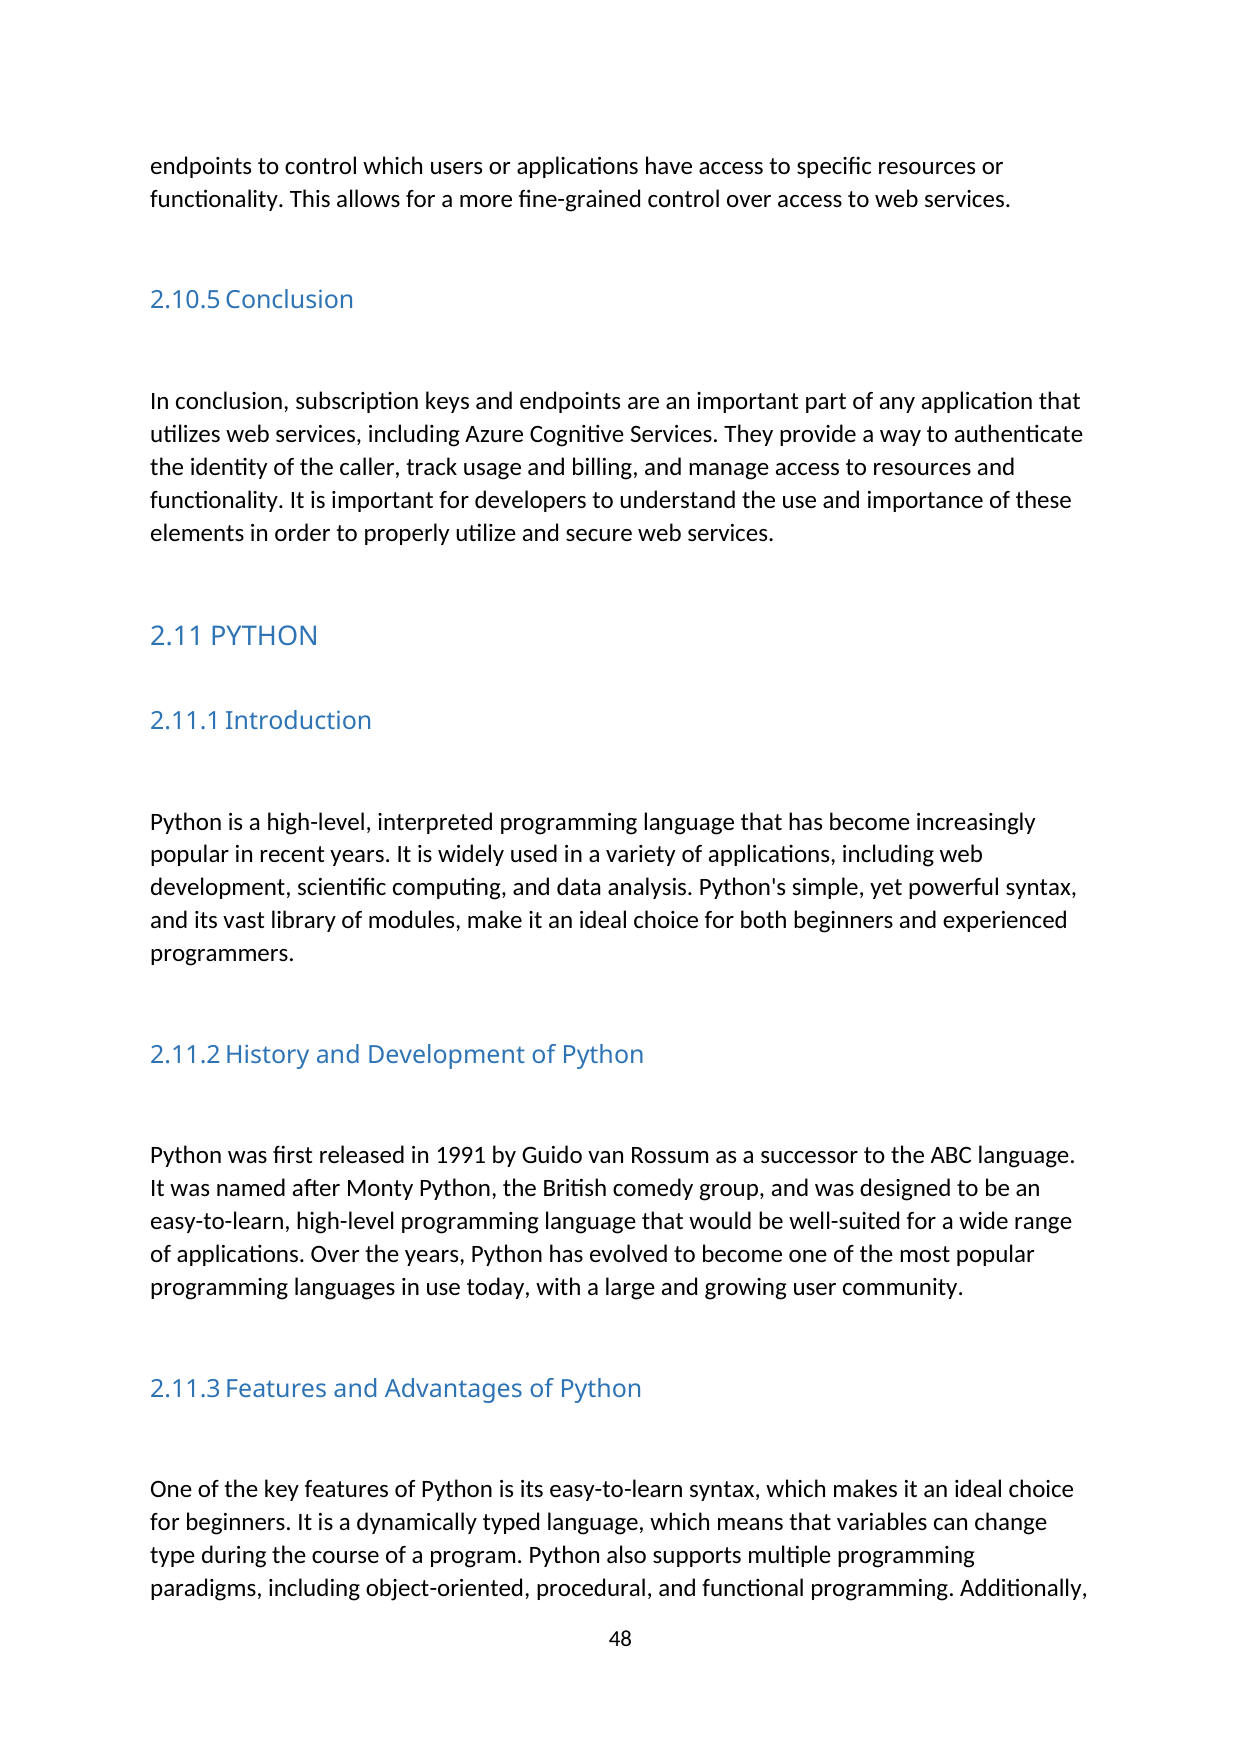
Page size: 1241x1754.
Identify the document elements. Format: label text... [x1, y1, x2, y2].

subtitle Features and Advantages of Python [150, 1370, 1090, 1404]
text Python is a high-level, interpreted programming language that has become increasingly popular in recent years. It is widely used in a variety of applications, including web development, scientific computing, and data analysis. Python's simple, yet powerful syntax, and its vast library of modules, make it an ideal choice for both beginners and experienced programmers. [150, 806, 1090, 968]
subtitle PYTHON [150, 616, 1090, 653]
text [150, 1473, 1090, 1603]
subtitle Introduction [150, 703, 1090, 737]
text Python was first released in 1991 by Guido van Rossum as a successor to the ABC language. It was named after Monty Python, the British comedy group, and was designed to be an easy-to-learn, high-level programming language that would be well-suited for a wide range of applications. Over the years, Python has evolved to become one of the most popular programming languages in use today, with a large and growing user community. [150, 1139, 1090, 1302]
subtitle Conclusion [150, 282, 1090, 316]
text In conclusion, subscription keys and endpoints are an important part of any application that utilizes web services, including Azure Cognitive Services. They provide a way to authenticate the identity of the caller, track usage and billing, and manage access to resources and functionality. It is important for developers to understand the use and importance of these elements in order to properly utilize and secure web services. [150, 385, 1090, 547]
subtitle History and Development of Python [150, 1036, 1090, 1071]
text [150, 150, 1090, 213]
